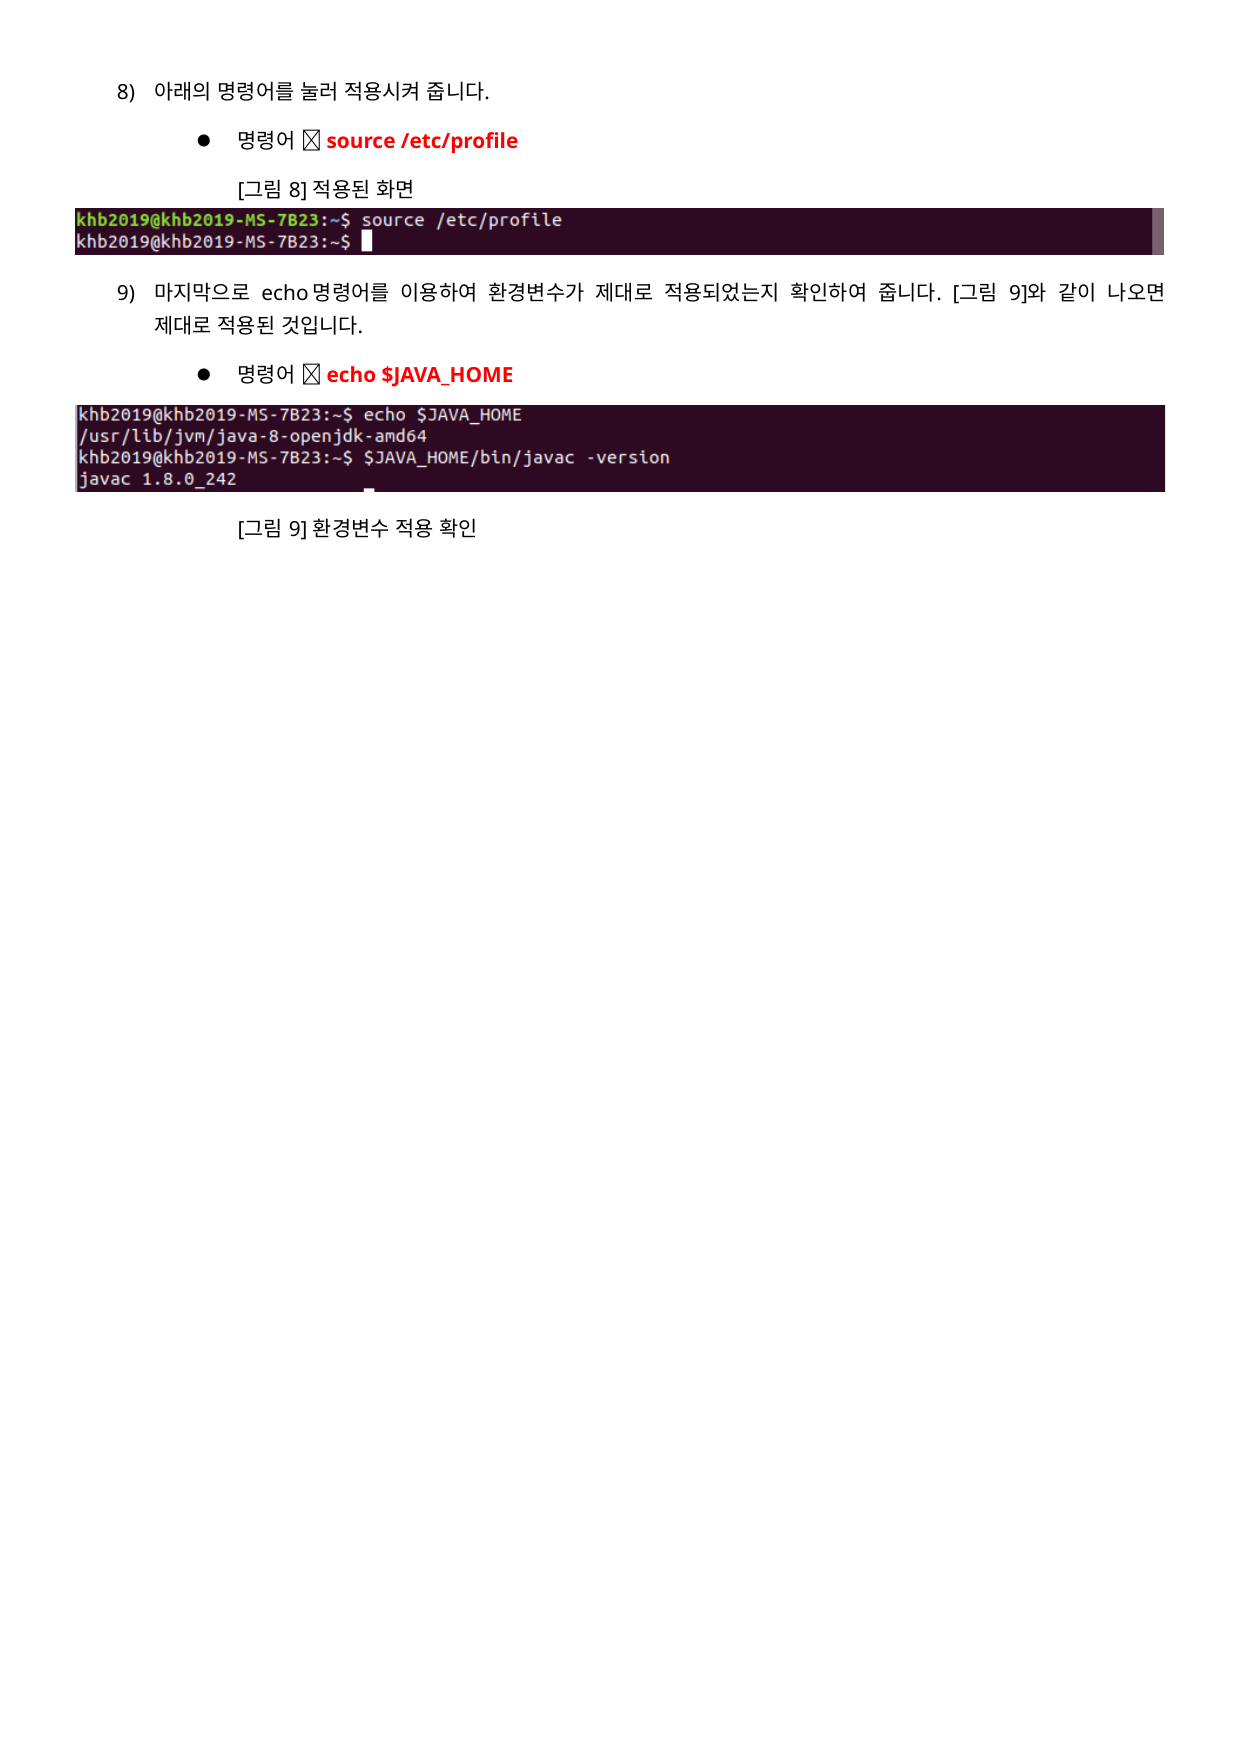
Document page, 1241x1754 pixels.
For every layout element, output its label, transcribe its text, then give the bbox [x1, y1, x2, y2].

list 아래의 명령어를 눌러 적용시켜 줍니다. [117, 75, 1165, 105]
list 명령어 echo $JAVA_HOME [196, 358, 1165, 389]
text [그림 9] 환경변수 적용 확인 [237, 492, 1165, 543]
list 마지막으로 echo명령어를 이용하여 환경변수가 제대로 적용되었는지 확인하여 줍니다. [그림 9]와 같이 나오면 제대로 적용된 것입니다. [117, 223, 1165, 339]
list [그림 8] 적용된 화면 [192, 174, 1165, 204]
picture [75, 208, 1164, 255]
list 명령어 source /etc/profile [196, 124, 1165, 155]
picture [75, 405, 1166, 492]
